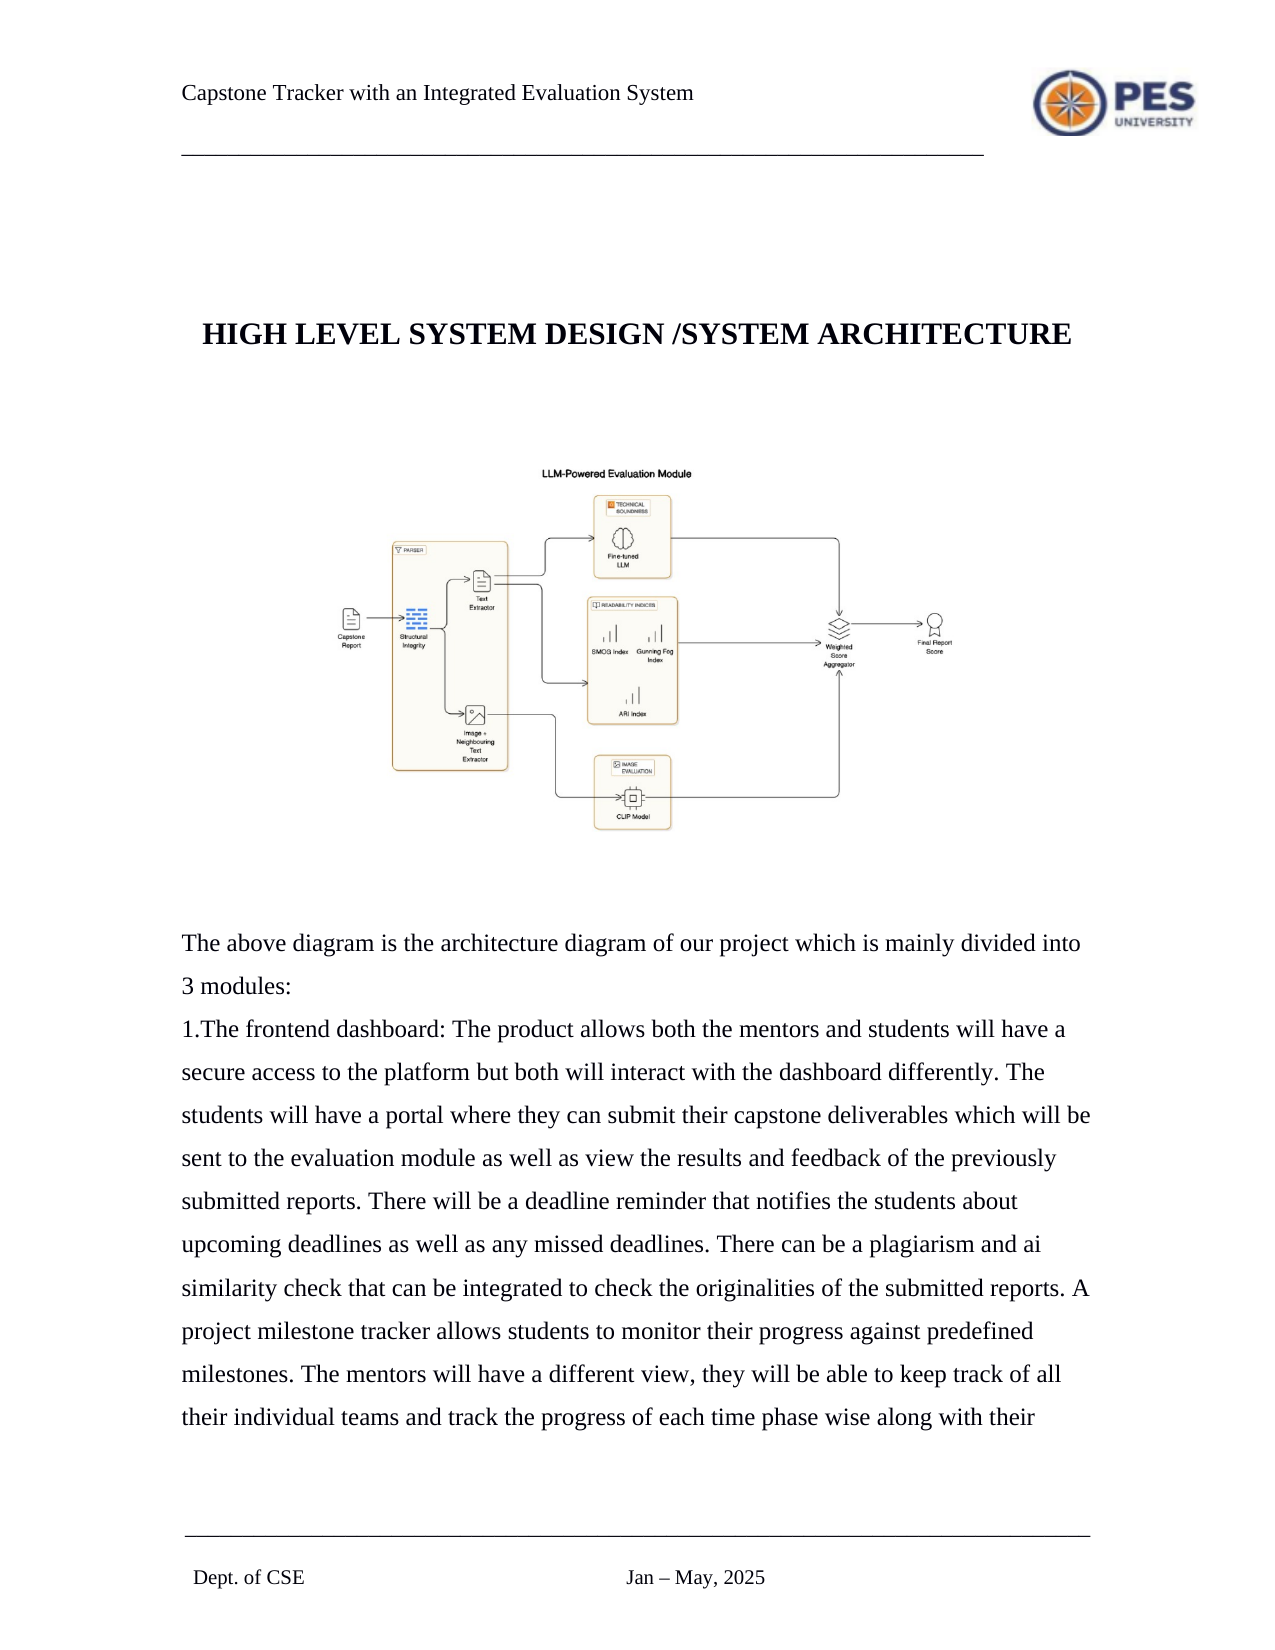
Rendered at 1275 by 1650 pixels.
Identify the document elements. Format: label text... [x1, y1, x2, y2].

text HIGH LEVEL SYSTEM DESIGN /SYSTEM ARCHITECTURE [181, 315, 1093, 351]
picture [1024, 63, 1210, 135]
text The above diagram is the architecture diagram of our project which is mainly divided into 3 modules: [181, 928, 1093, 999]
picture [318, 464, 958, 832]
